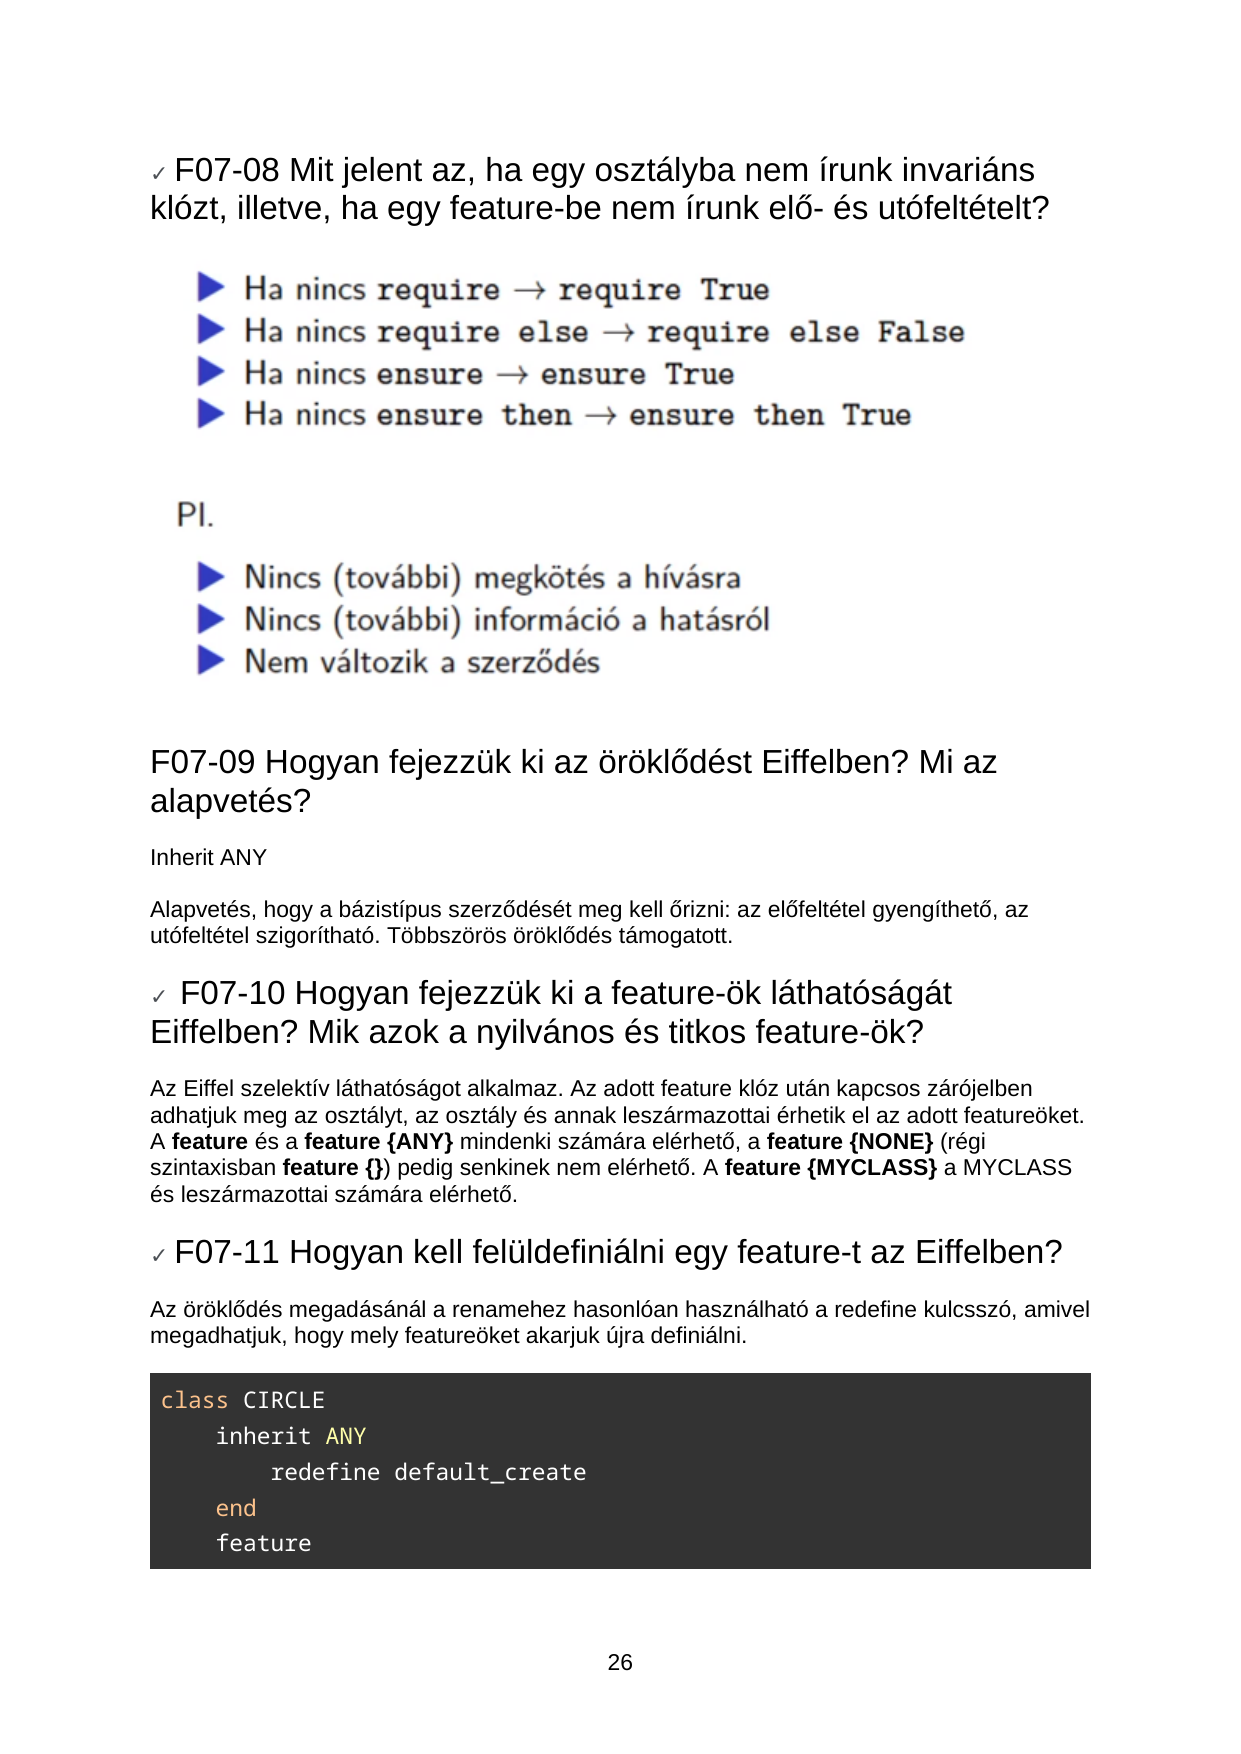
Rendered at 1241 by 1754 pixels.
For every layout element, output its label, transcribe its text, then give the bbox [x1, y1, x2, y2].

text Az öröklődés megadásánál a renamehez hasonlóan használható a redefine kulcsszó, amivel megadhatjuk, hogy mely featureöket akarjuk újra definiálni. [150, 1296, 1090, 1348]
subtitle ✓ F07-10 Hogyan fejezzük ki a feature-ök láthatóságát Eiffelben? Mik azok a nyilvános és titkos feature-ök? [150, 973, 1090, 1050]
text Inherit ANY [150, 844, 1090, 871]
picture [150, 251, 1032, 718]
text Alapvetés, hogy a bázistípus szerződését meg kell őrizni: az előfeltétel gyengíthető, az utófeltétel szigorítható. Többszörös öröklődés támogatott. [150, 896, 1090, 948]
text Az Eiffel szelektív láthatóságot alkalmaz. Az adott feature klóz után kapcsos zárójelben adhatjuk meg az osztályt, az osztály és annak leszármazottai érhetik el az adott featureöket. A feature és a feature {ANY} mindenki számára elérhető, a feature {NONE} (régi szintaxisban feature {}) pedig senkinek nem elérhető. A feature {MYCLASS} a MYCLASS és leszármazottai számára elérhető. [150, 1075, 1090, 1207]
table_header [150, 1373, 1091, 1569]
subtitle ✓ F07-11 Hogyan kell felüldefiniálni egy feature-t az Eiffelben? [150, 1232, 1090, 1271]
subtitle F07-09 Hogyan fejezzük ki az öröklődést Eiffelben? Mi az alapvetés? [150, 742, 1090, 819]
subtitle ✓ F07-08 Mit jelent az, ha egy osztályba nem írunk invariáns klózt, illetve, ha egy feature-be nem írunk elő- és utófeltételt? [150, 150, 1090, 227]
